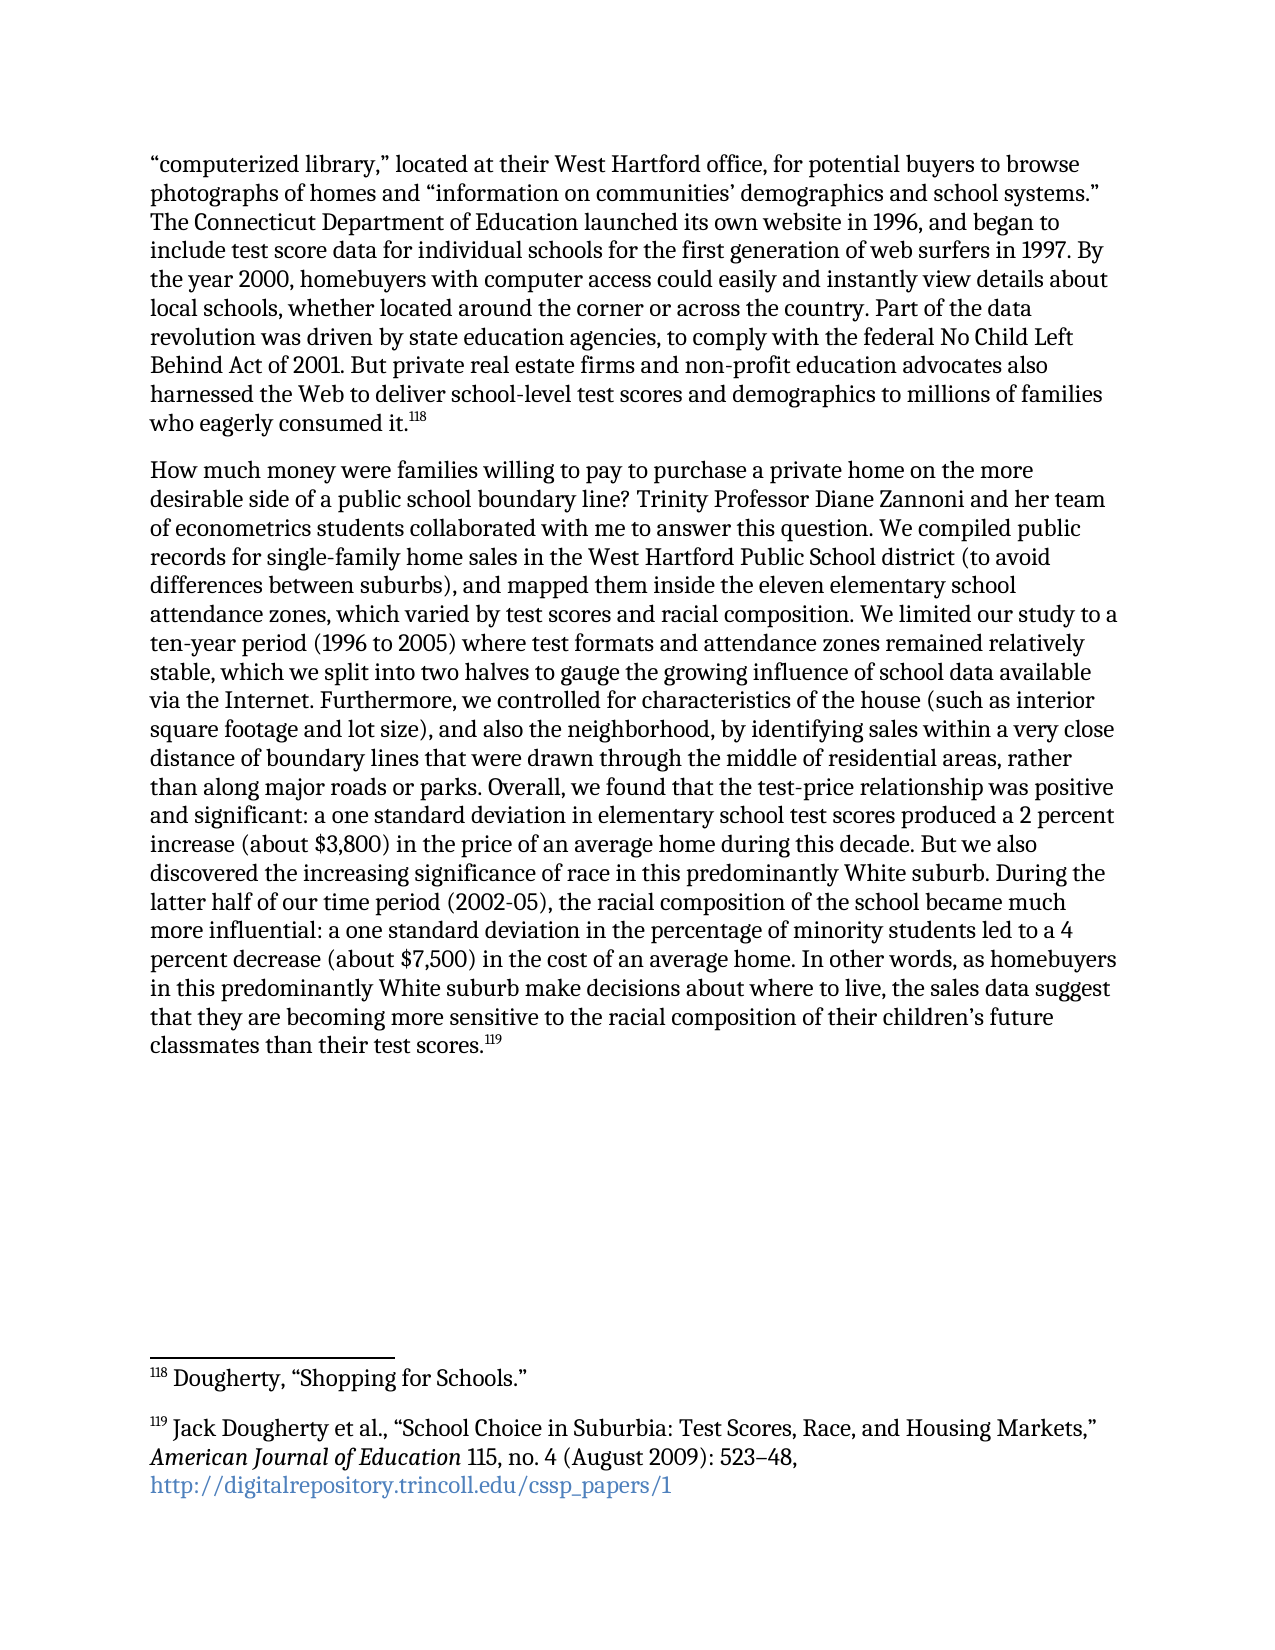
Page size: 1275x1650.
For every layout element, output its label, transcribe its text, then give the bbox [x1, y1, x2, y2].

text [150, 150, 1125, 437]
text How much money were families willing to pay to purchase a private home on the more desirable side of a public school boundary line? Trinity Professor Diane Zannoni and her team of econometrics students collaborated with me to answer this question. We compiled public records for single-family home sales in the West Hartford Public School district (to avoid differences between suburbs), and mapped them inside the eleven elementary school attendance zones, which varied by test scores and racial composition. We limited our study to a ten-year period (1996 to 2005) where test formats and attendance zones remained relatively stable, which we split into two halves to gauge the growing influence of school data available via the Internet. Furthermore, we controlled for characteristics of the house (such as interior square footage and lot size), and also the neighborhood, by identifying sales within a very close distance of boundary lines that were drawn through the middle of residential areas, rather than along major roads or parks. Overall, we found that the test-price relationship was positive and significant: a one standard deviation in elementary school test scores produced a 2 percent increase (about $3,800) in the price of an average home during this decade. But we also discovered the increasing significance of race in this predominantly White suburb. During the latter half of our time period (2002-05), the racial composition of the school became much more influential: a one standard deviation in the percentage of minority students led to a 4 percent decrease (about $7,500) in the cost of an average home. In other words, as homebuyers in this predominantly White suburb make decisions about where to live, the sales data suggest that they are becoming more sensitive to the racial composition of their children’s future classmates than their test scores. [150, 456, 1125, 1060]
